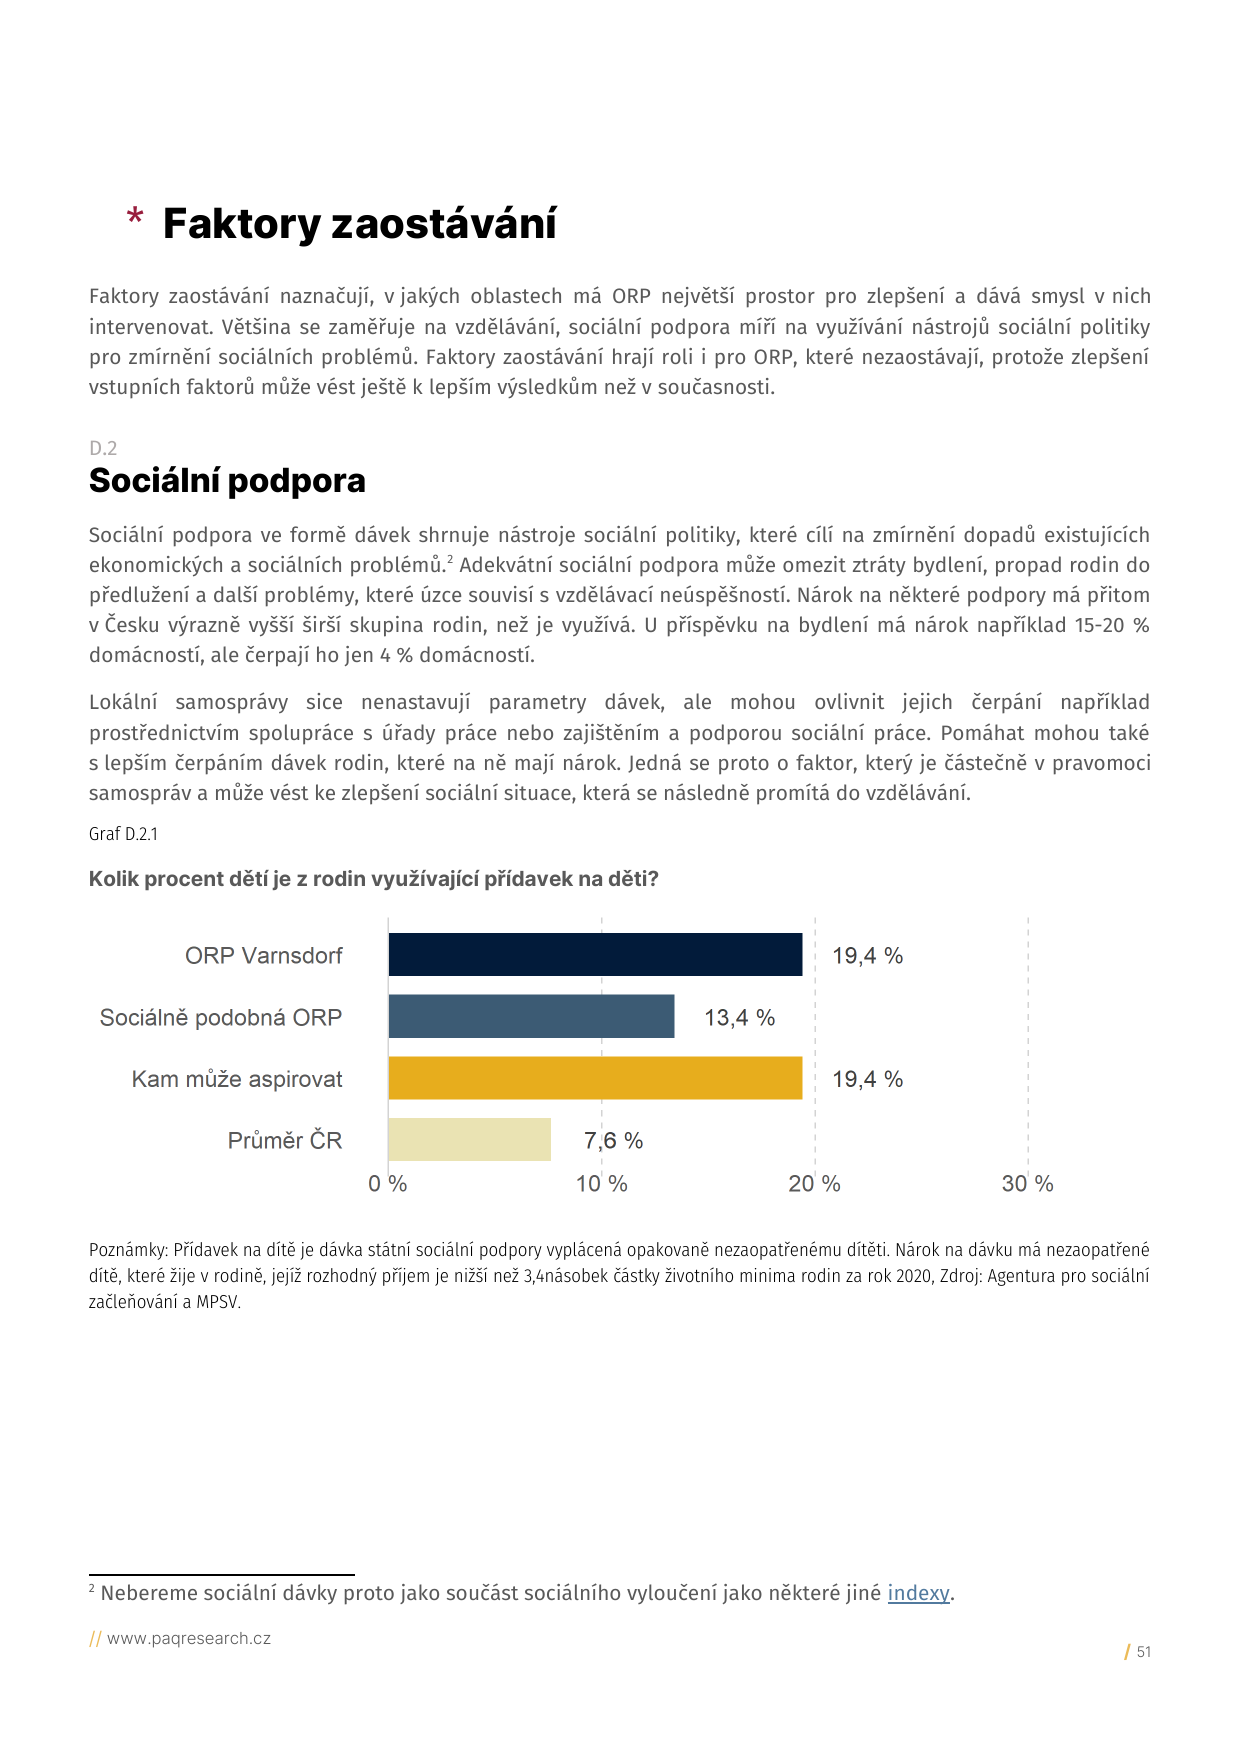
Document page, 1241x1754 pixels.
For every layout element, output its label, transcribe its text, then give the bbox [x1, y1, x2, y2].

text Sociální podpora ve formě dávek shrnuje nástroje sociální politiky, které cílí na zmírnění dopadů existujících ekonomických a sociálních problémů. Adekvátní sociální podpora může omezit ztráty bydlení, propad rodin do předlužení a další problémy, které úzce souvisí s vzdělávací neúspěšností. Nárok na některé podpory má přitom v Česku výrazně vyšší širší skupina rodin, než je využívá. U příspěvku na bydlení má nárok například 15-20 % domácností, ale čerpají ho jen 4 % domácností. [89, 517, 1152, 668]
subtitle Sociální podpora [89, 461, 1152, 501]
text D.2 [89, 430, 1152, 461]
picture [88, 891, 1139, 1223]
text Kolik procent dětí je z rodin využívající přídavek na děti? [89, 861, 1152, 891]
text Faktory zaostávání naznačují, v jakých oblastech má ORP největší prostor pro zlepšení a dává smysl v nich intervenovat. Většina se zaměřuje na vzdělávání, sociální podpora míří na využívání nástrojů sociální politiky pro zmírnění sociálních problémů. Faktory zaostávání hrají roli i pro ORP, které nezaostávají, protože zlepšení vstupních faktorů může vést ještě k lepším výsledkům než v současnosti. [89, 279, 1152, 400]
subtitle Faktory zaostávání [126, 198, 1152, 249]
text Lokální samosprávy sice nenastavují parametry dávek, ale mohou ovlivnit jejich čerpání například prostřednictvím spolupráce s úřady práce nebo zajištěním a podporou sociální práce. Pomáhat mohou také s lepším čerpáním dávek rodin, které na ně mají nárok. Jedná se proto o faktor, který je částečně v pravomoci samospráv a může vést ke zlepšení sociální situace, která se následně promítá do vzdělávání. [89, 685, 1152, 806]
text Poznámky: Přídavek na dítě je dávka státní sociální podpory vyplácená opakovaně nezaopatřenému dítěti. Nárok na dávku má nezaopatřené dítě, které žije v rodině, jejíž rozhodný příjem je nižší než 3,4násobek částky životního minima rodin za rok 2020, Zdroj: Agentura pro sociální začleňování a MPSV. [89, 1239, 1152, 1313]
text Graf D.2.1 [89, 822, 1152, 845]
